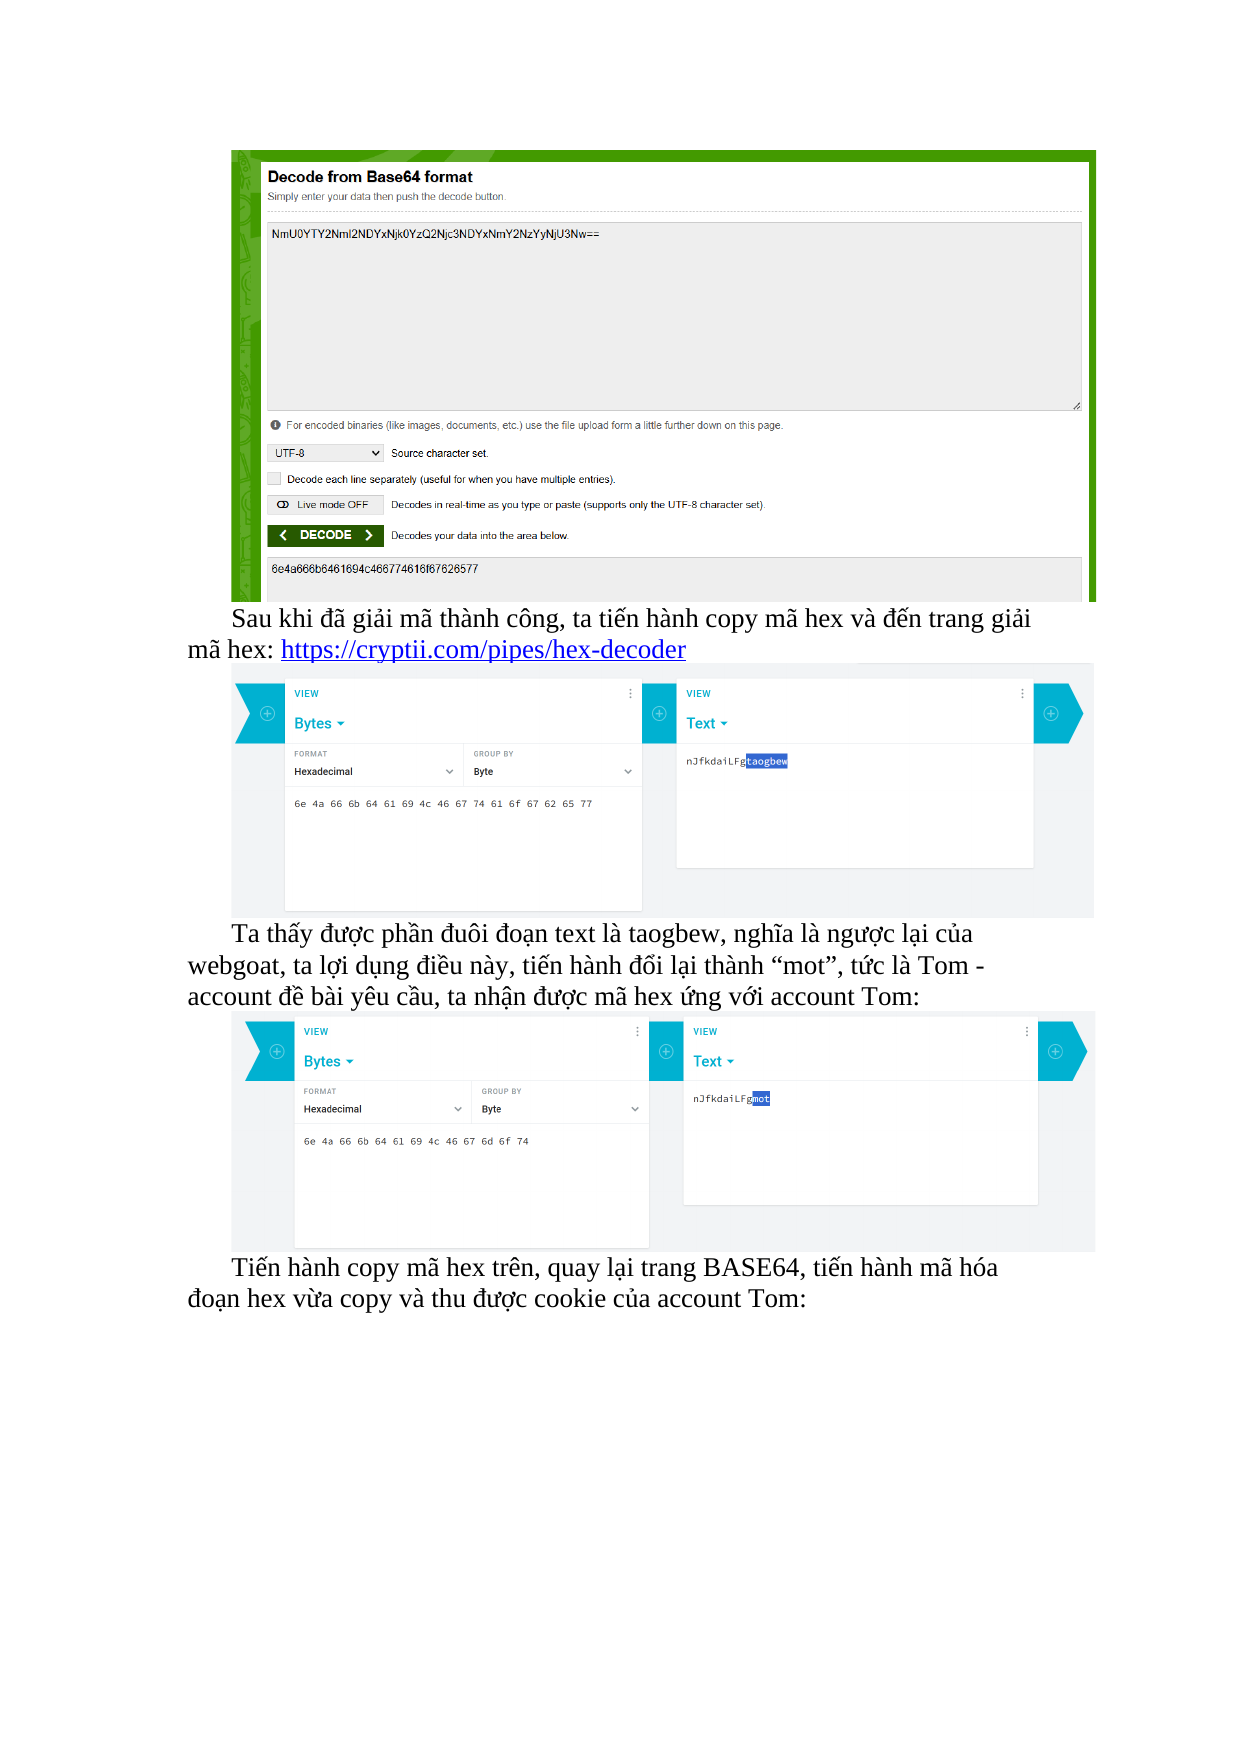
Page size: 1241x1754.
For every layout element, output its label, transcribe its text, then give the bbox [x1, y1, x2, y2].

picture [231, 663, 1094, 918]
picture [231, 150, 1097, 602]
list Sau khi đã giải mã thành công, ta tiến hành copy mã hex và đến trang giải mã hex: https://cryptii.com/pipes/hex-decoder [187, 602, 1053, 664]
list Tiến hành copy mã hex trên, quay lại trang BASE64, tiến hành mã hóa đoạn hex vừa copy và thu được cookie của account Tom: [187, 1251, 1053, 1313]
list Ta thấy được phần đuôi đoạn text là taogbew, nghĩa là ngược lại của webgoat, ta lợi dụng điều này, tiến hành đổi lại thành “mot”, tức là Tom - account đề bài yêu cầu, ta nhận được mã hex ứng với account Tom: [187, 918, 1053, 1011]
picture [231, 1011, 1096, 1252]
